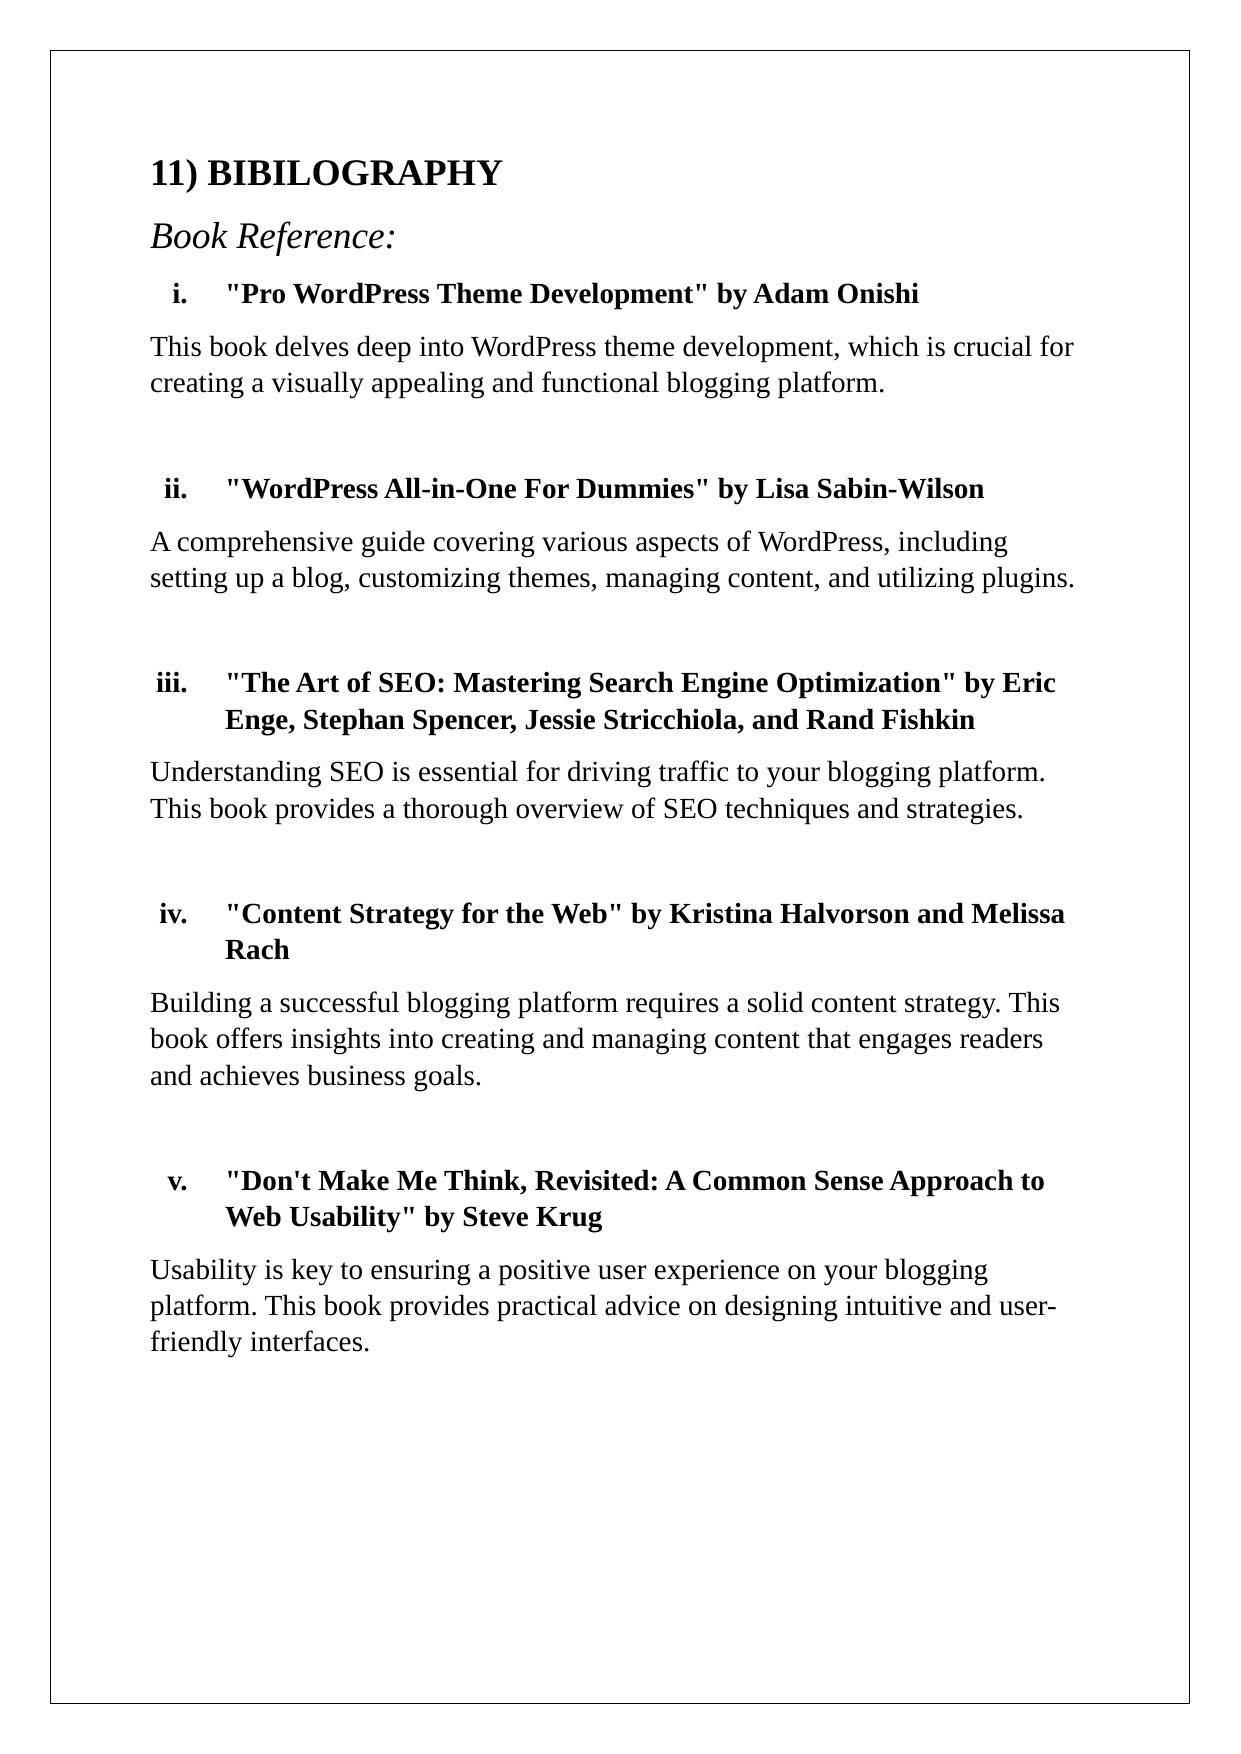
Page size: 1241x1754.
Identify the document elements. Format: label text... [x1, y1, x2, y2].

text This book delves deep into WordPress theme development, which is crucial for creating a visually appealing and functional blogging platform. [150, 329, 1090, 399]
text A comprehensive guide covering various aspects of WordPress, including setting up a blog, customizing themes, managing content, and utilizing plugins. [150, 524, 1090, 593]
list "Pro WordPress Theme Development" by Adam Onishi [187, 276, 1090, 310]
list "WordPress All-in-One For Dummies" by Lisa Sabin-Wilson [187, 471, 1090, 504]
text 11) BIBILOGRAPHY [150, 150, 1090, 193]
text Book Reference: [150, 213, 1090, 256]
text Usability is key to ensuring a positive user experience on your blogging platform. This book provides practical advice on designing intuitive and user-friendly interfaces. [150, 1252, 1090, 1358]
list "Don't Make Me Think, Revisited: A Common Sense Approach to Web Usability" by Steve Krug [187, 1163, 1090, 1233]
text Understanding SEO is essential for driving traffic to your blogging platform. This book provides a thorough overview of SEO techniques and strategies. [150, 754, 1090, 824]
list "The Art of SEO: Mastering Search Engine Optimization" by Eric Enge, Stephan Spencer, Jessie Stricchiola, and Rand Fishkin [187, 666, 1090, 735]
text Building a successful blogging platform requires a solid content strategy. This book offers insights into creating and managing content that engages readers and achieves business goals. [150, 985, 1090, 1091]
list "Content Strategy for the Web" by Kristina Halvorson and Melissa Rach [187, 896, 1090, 966]
